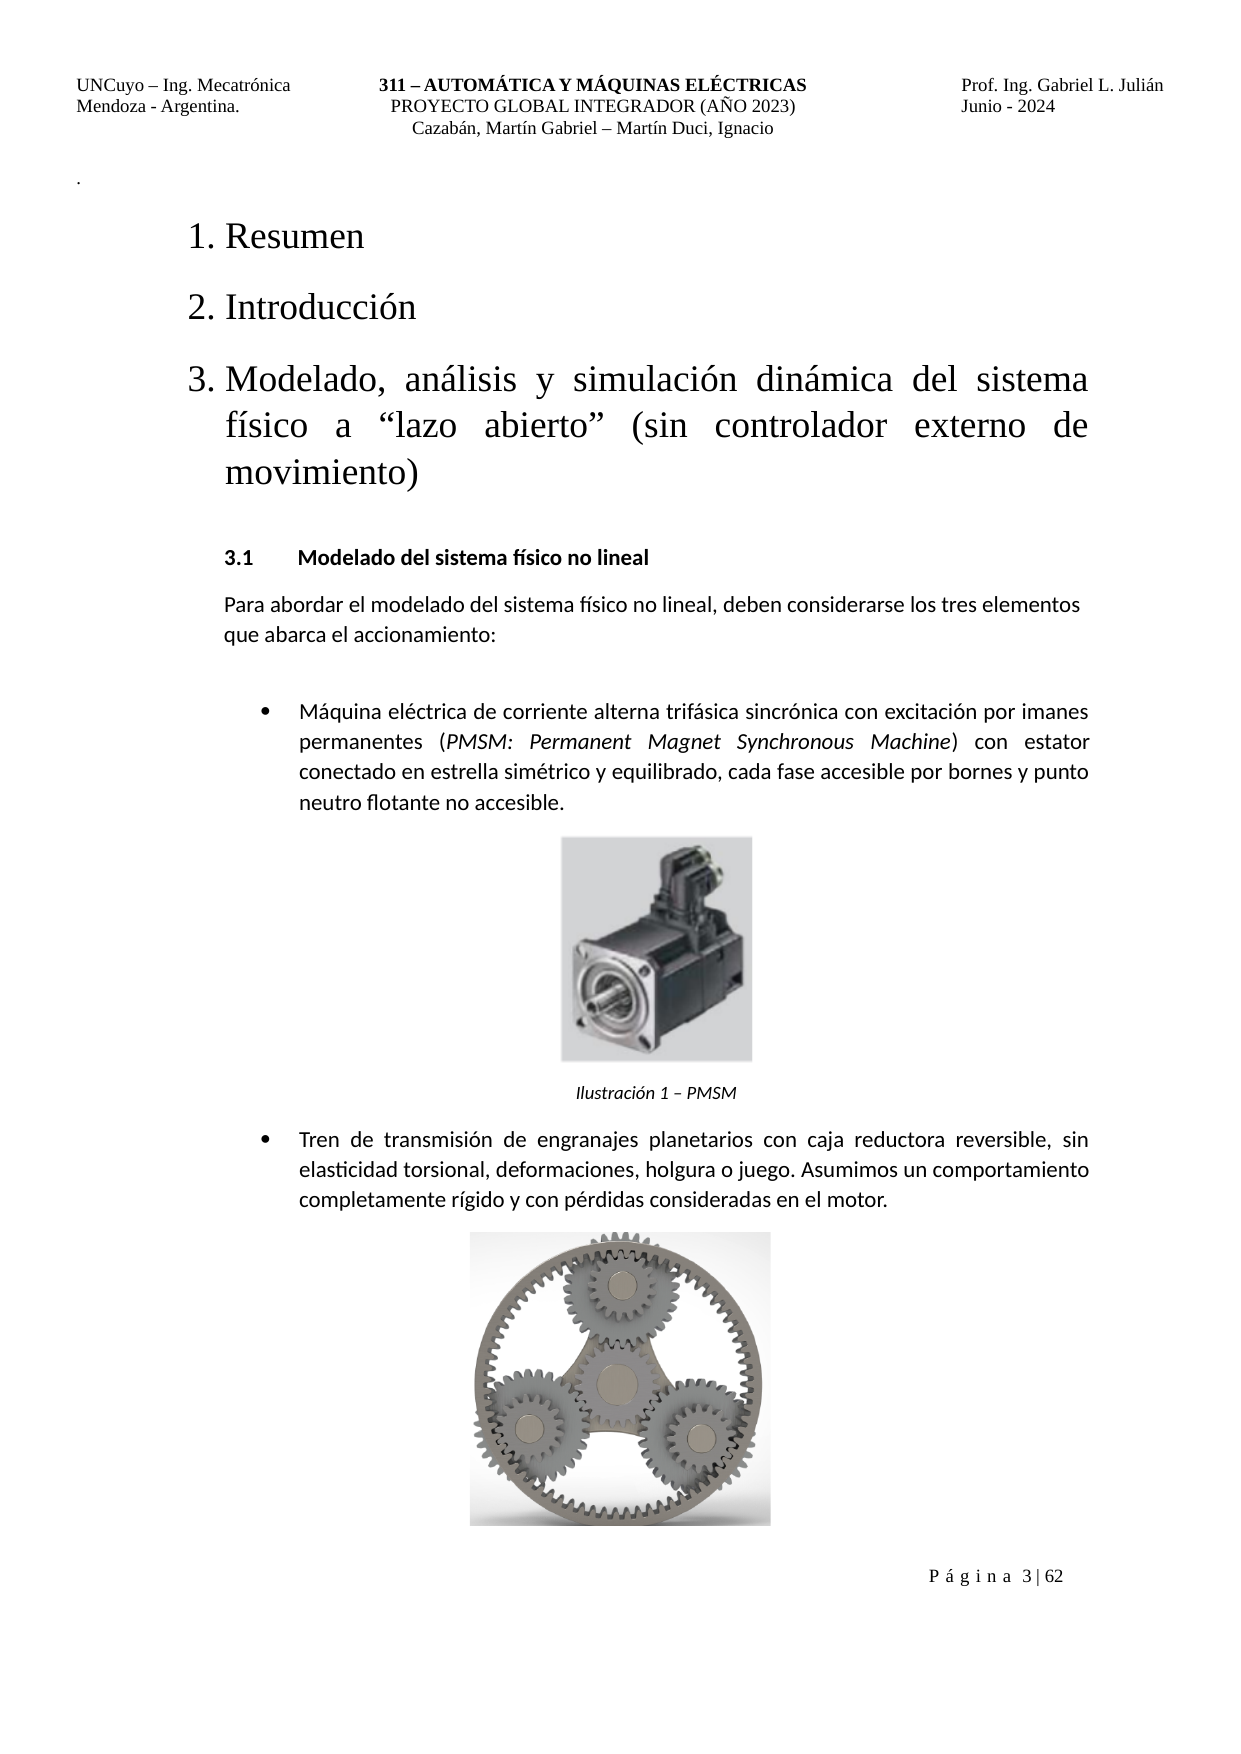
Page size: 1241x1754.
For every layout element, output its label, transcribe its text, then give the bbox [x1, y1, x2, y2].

list Tren de transmisión de engranajes planetarios con caja reductora reversible, sin elasticidad torsional, deformaciones, holgura o juego. Asumimos un comportamiento completamente rígido y con pérdidas consideradas en el motor. [261, 1125, 1090, 1213]
picture [469, 1232, 771, 1526]
subtitle Introducción [187, 285, 1090, 328]
subtitle Resumen [187, 213, 1090, 256]
subtitle Modelado, análisis y simulación dinámica del sistema físico a “lazo abierto” (sin controlador externo de movimiento) [187, 356, 1090, 492]
text Ilustración 1 – PMSM [150, 1081, 1090, 1104]
text Para abordar el modelado del sistema físico no lineal, deben considerarse los tres elementos que abarca el accionamiento: [224, 590, 1090, 648]
list Máquina eléctrica de corriente alterna trifásica sincrónica con excitación por imanes permanentes (PMSM: Permanent Magnet Synchronous Machine) con estator conectado en estrella simétrico y equilibrado, cada fase accesible por bornes y punto neutro flotante no accesible. [261, 697, 1090, 816]
picture [559, 834, 755, 1063]
subtitle Modelado del sistema físico no lineal [224, 543, 1090, 571]
